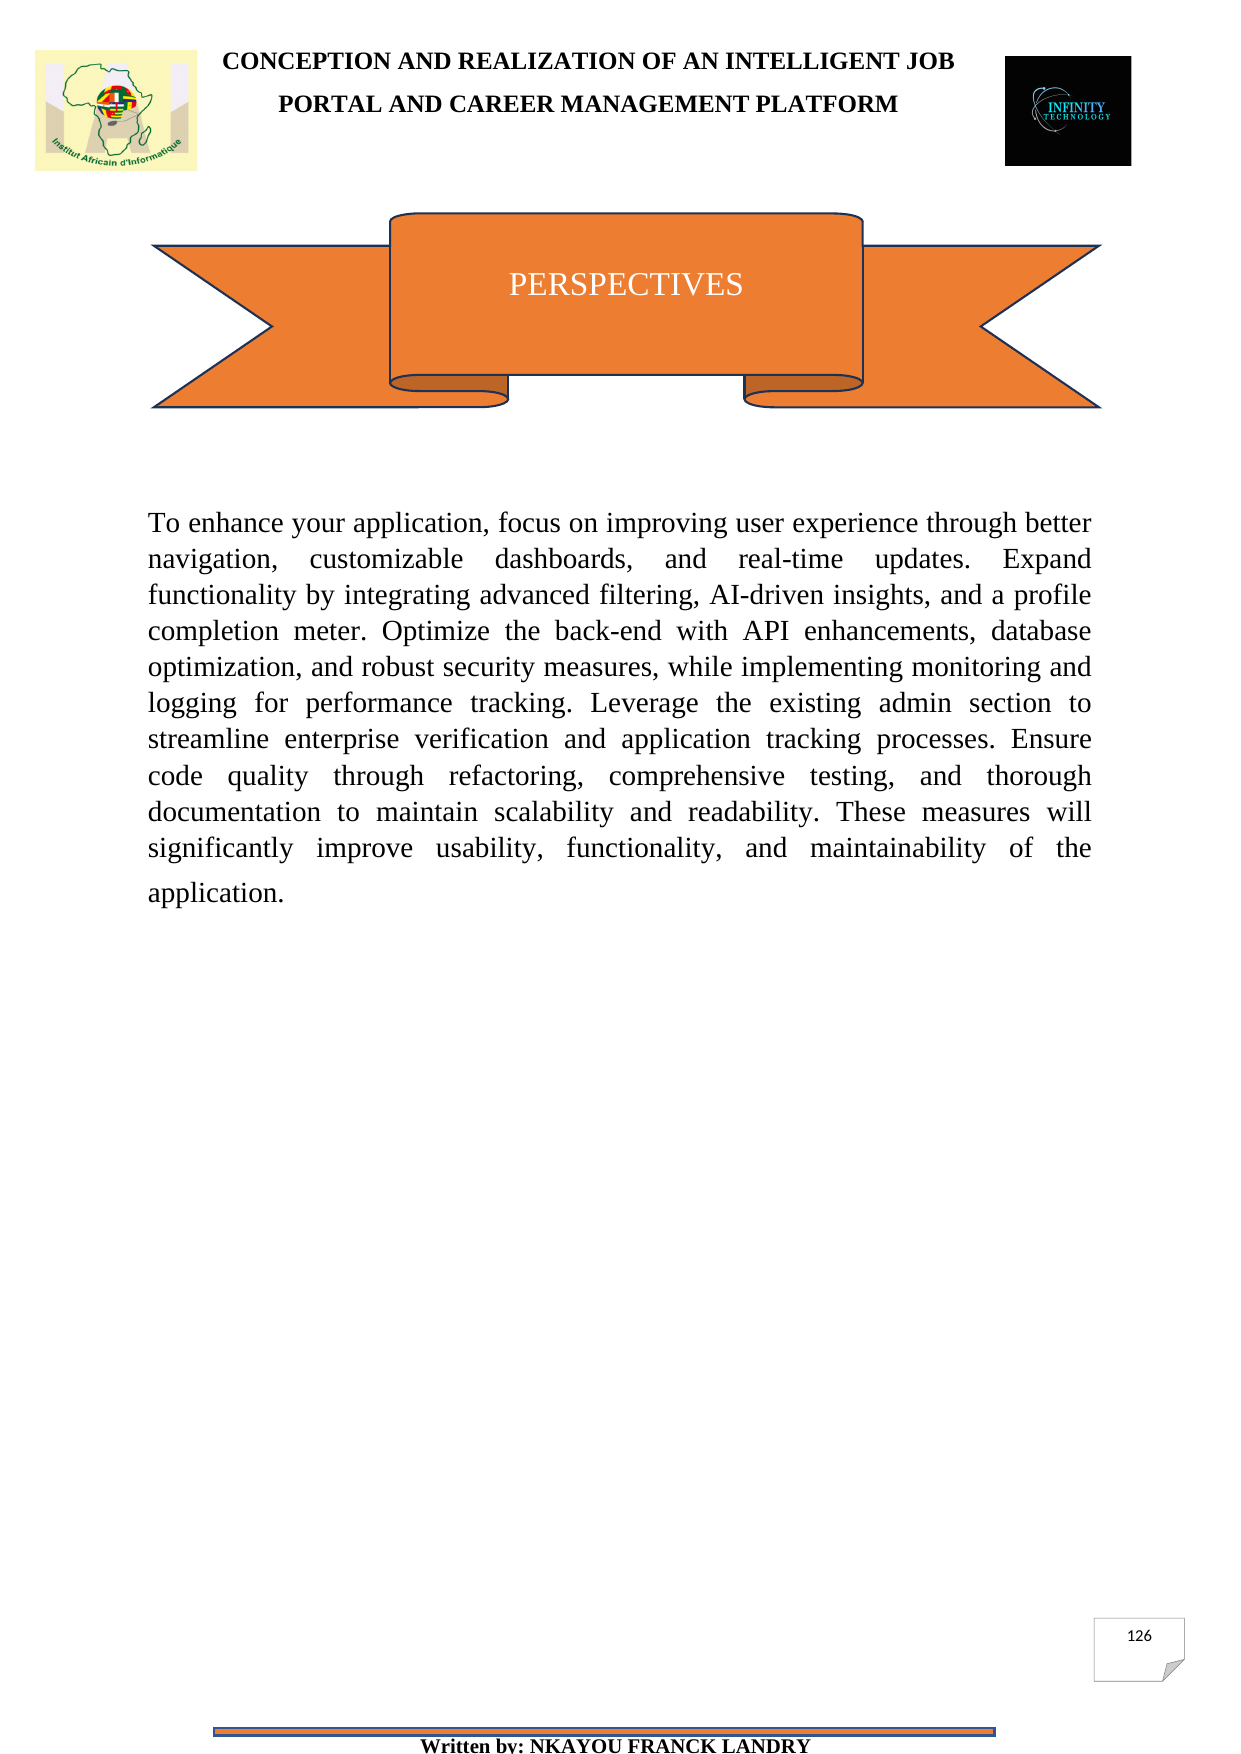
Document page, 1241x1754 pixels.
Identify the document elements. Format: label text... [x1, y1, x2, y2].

text To enhance your application, focus on improving user experience through better navigation, customizable dashboards, and real-time updates. Expand functionality by integrating advanced filtering, AI-driven insights, and a profile completion meter. Optimize the back-end with API enhancements, database optimization, and robust security measures, while implementing monitoring and logging for performance tracking. Leverage the existing admin section to streamline enterprise verification and application tracking processes. Ensure code quality through refactoring, comprehensive testing, and thorough documentation to maintain scalability and readability. These measures will significantly improve usability, functionality, and maintainability of the application. enhance user experience and improve operational efficiency. One key feature is AI-driven job matching, which leverages machine learning algorithms to analyze user profiles and job postings, suggesting the best job matches for candidates based on their skills, experiences, and preferences. This personalization can significantly increase the chances of successful placements, benefiting both job seekers and employers. [148, 505, 1093, 1236]
picture [1005, 56, 1132, 166]
picture [35, 50, 198, 171]
